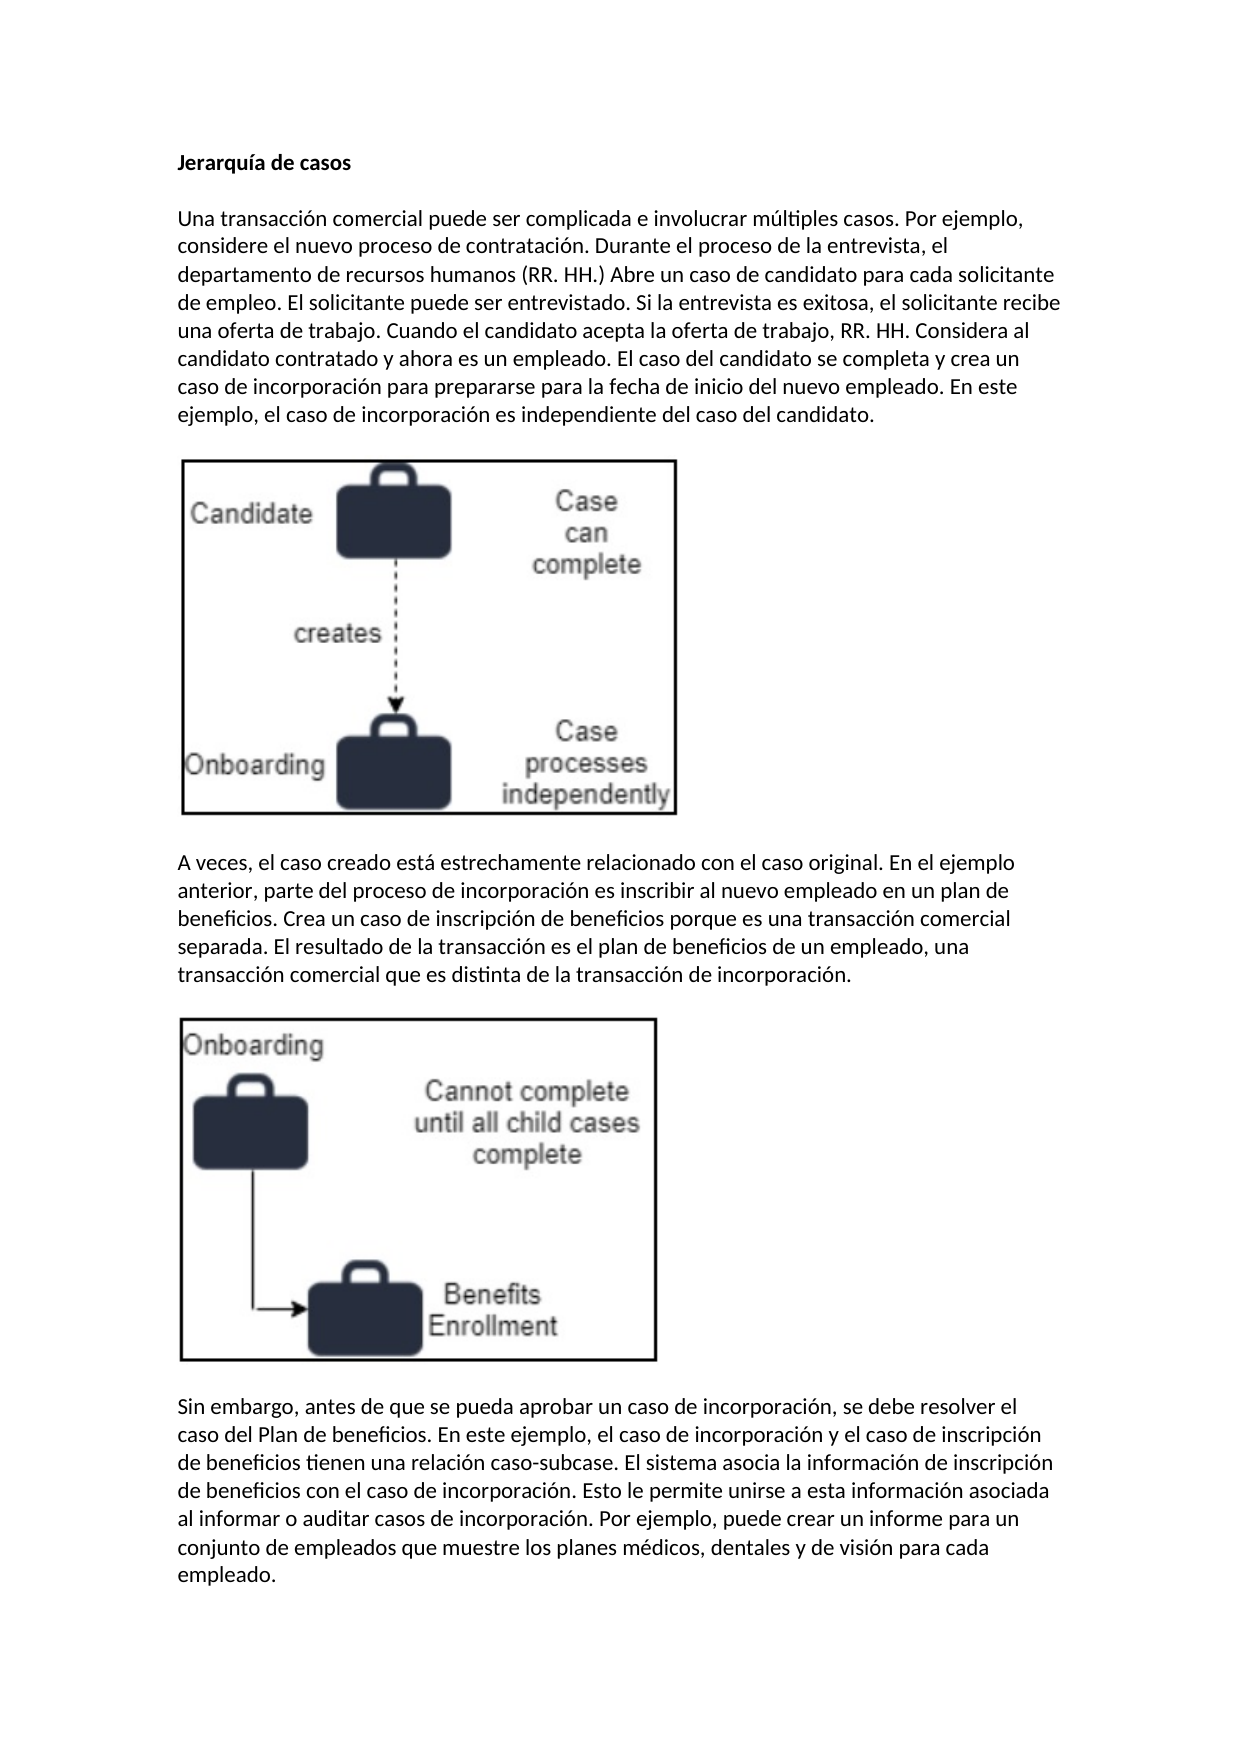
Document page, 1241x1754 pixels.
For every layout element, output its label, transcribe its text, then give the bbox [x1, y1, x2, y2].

text Sin embargo, antes de que se pueda aprobar un caso de incorporación, se debe resolver el caso del Plan de beneficios. En este ejemplo, el caso de incorporación y el caso de inscripción de beneficios tienen una relación caso-subcase. El sistema asocia la información de inscripción de beneficios con el caso de incorporación. Esto le permite unirse a esta información asociada al informar o auditar casos de incorporación. Por ejemplo, puede crear un informe para un conjunto de empleados que muestre los planes médicos, dentales y de visión para cada empleado. [177, 1392, 1063, 1589]
picture [177, 455, 682, 820]
text Una transacción comercial puede ser complicada e involucrar múltiples casos. Por ejemplo, considere el nuevo proceso de contratación. Durante el proceso de la entrevista, el departamento de recursos humanos (RR. HH.) Abre un caso de candidato para cada solicitante de empleo. El solicitante puede ser entrevistado. Si la entrevista es exitosa, el solicitante recibe una oferta de trabajo. Cuando el candidato acepta la oferta de trabajo, RR. HH. Considera al candidato contratado y ahora es un empleado. El caso del candidato se completa y crea un caso de incorporación para prepararse para la fecha de inicio del nuevo empleado. En este ejemplo, el caso de incorporación es independiente del caso del candidato. [177, 204, 1063, 428]
text Jerarquía de casos [177, 148, 1063, 176]
text A veces, el caso creado está estrechamente relacionado con el caso original. En el ejemplo anterior, parte del proceso de incorporación es inscribir al nuevo empleado en un plan de beneficios. Crea un caso de inscripción de beneficios porque es una transacción comercial separada. El resultado de la transacción es el plan de beneficios de un empleado, una transacción comercial que es distinta de la transacción de incorporación. [177, 848, 1063, 988]
picture [177, 1016, 659, 1365]
